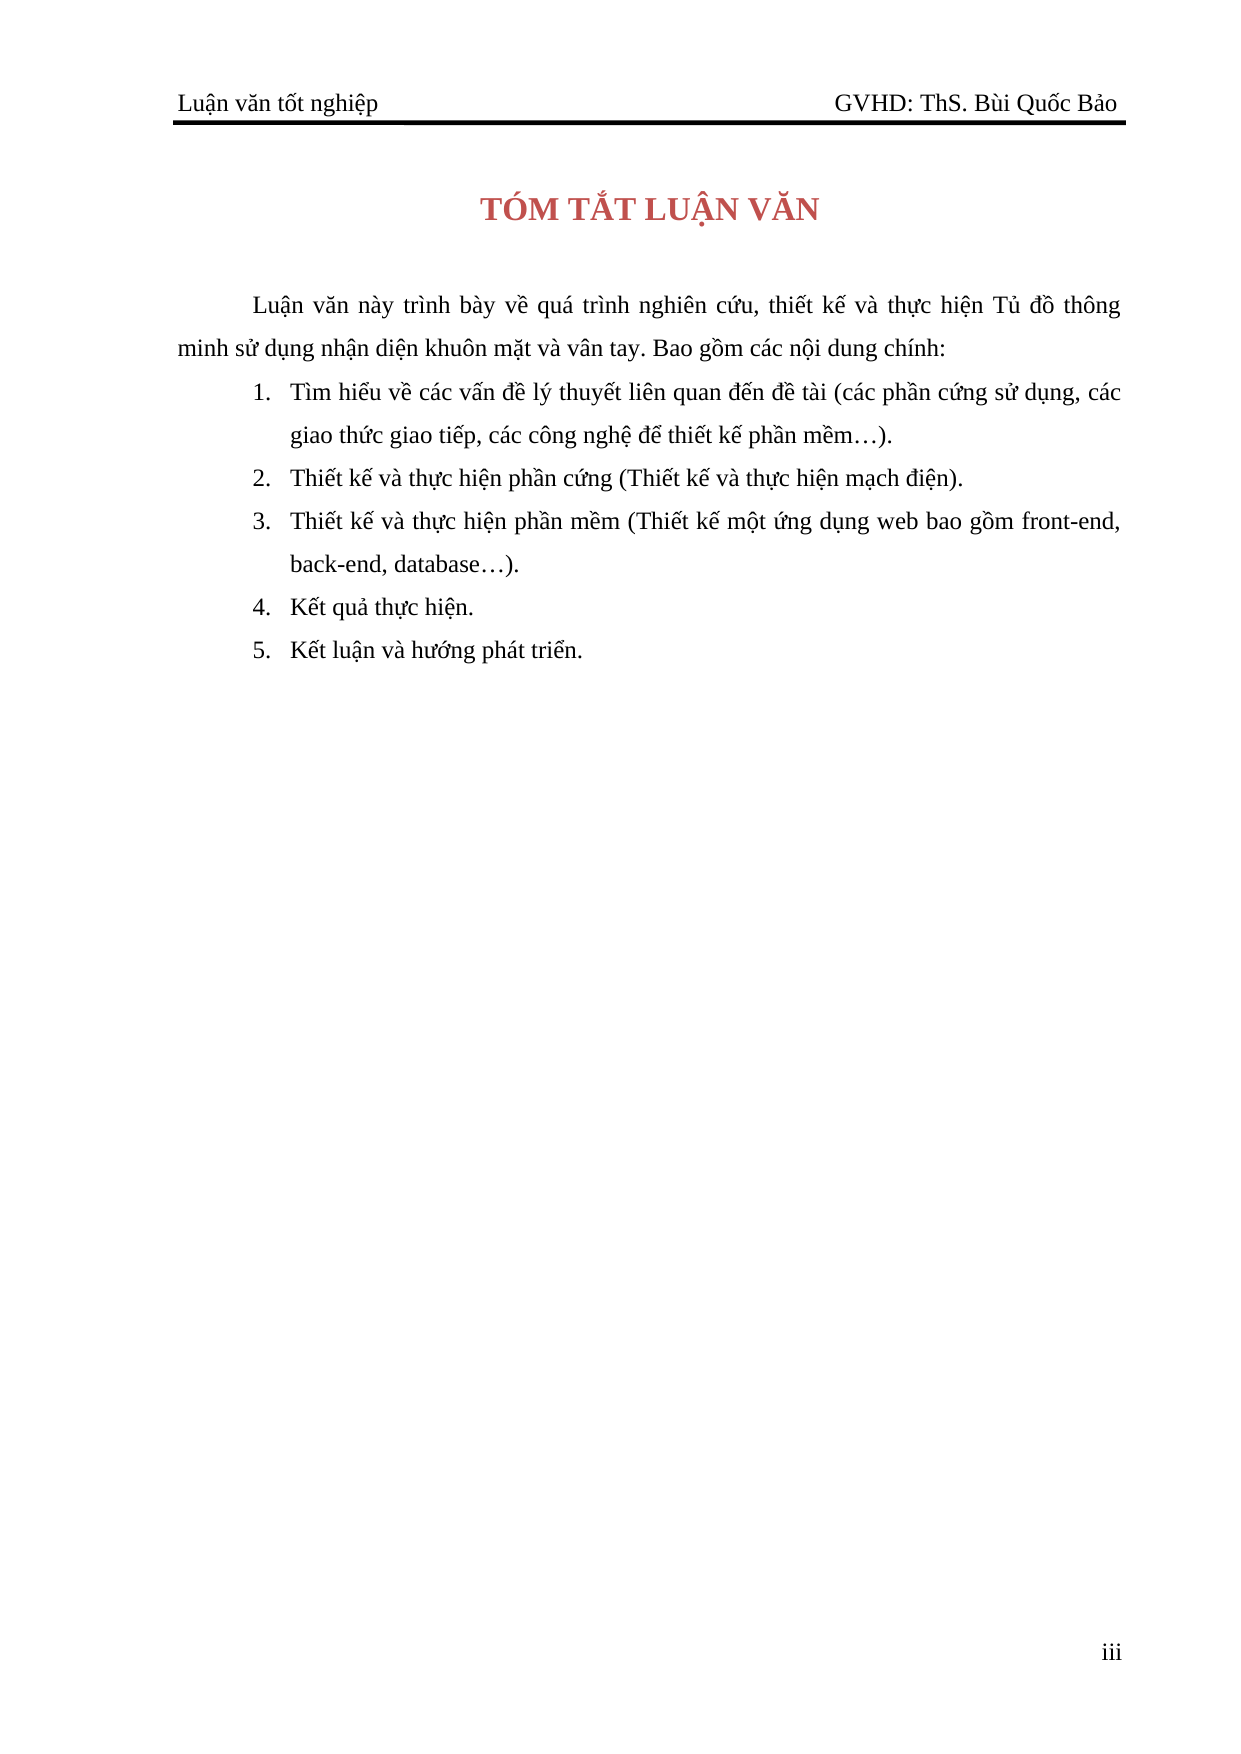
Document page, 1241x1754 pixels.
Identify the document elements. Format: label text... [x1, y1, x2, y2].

text TÓM TẮT LUẬN VĂN [177, 190, 1122, 228]
list Tìm hiểu về các vấn đề lý thuyết liên quan đến đề tài (các phần cứng sử dụng, các giao thức giao tiếp, các công nghệ để thiết kế phần mềm…). [252, 377, 1122, 448]
list Thiết kế và thực hiện phần mềm (Thiết kế một ứng dụng web bao gồm front-end, back-end, database…). [252, 506, 1122, 578]
list Thiết kế và thực hiện phần cứng (Thiết kế và thực hiện mạch điện). [252, 463, 1122, 492]
text Luận văn này trình bày về quá trình nghiên cứu, thiết kế và thực hiện Tủ đồ thông minh sử dụng nhận diện khuôn mặt và vân tay. Bao gồm các nội dung chính: [177, 290, 1122, 362]
list Kết luận và hướng phát triển. [252, 635, 1122, 664]
list Kết quả thực hiện. [252, 592, 1122, 621]
